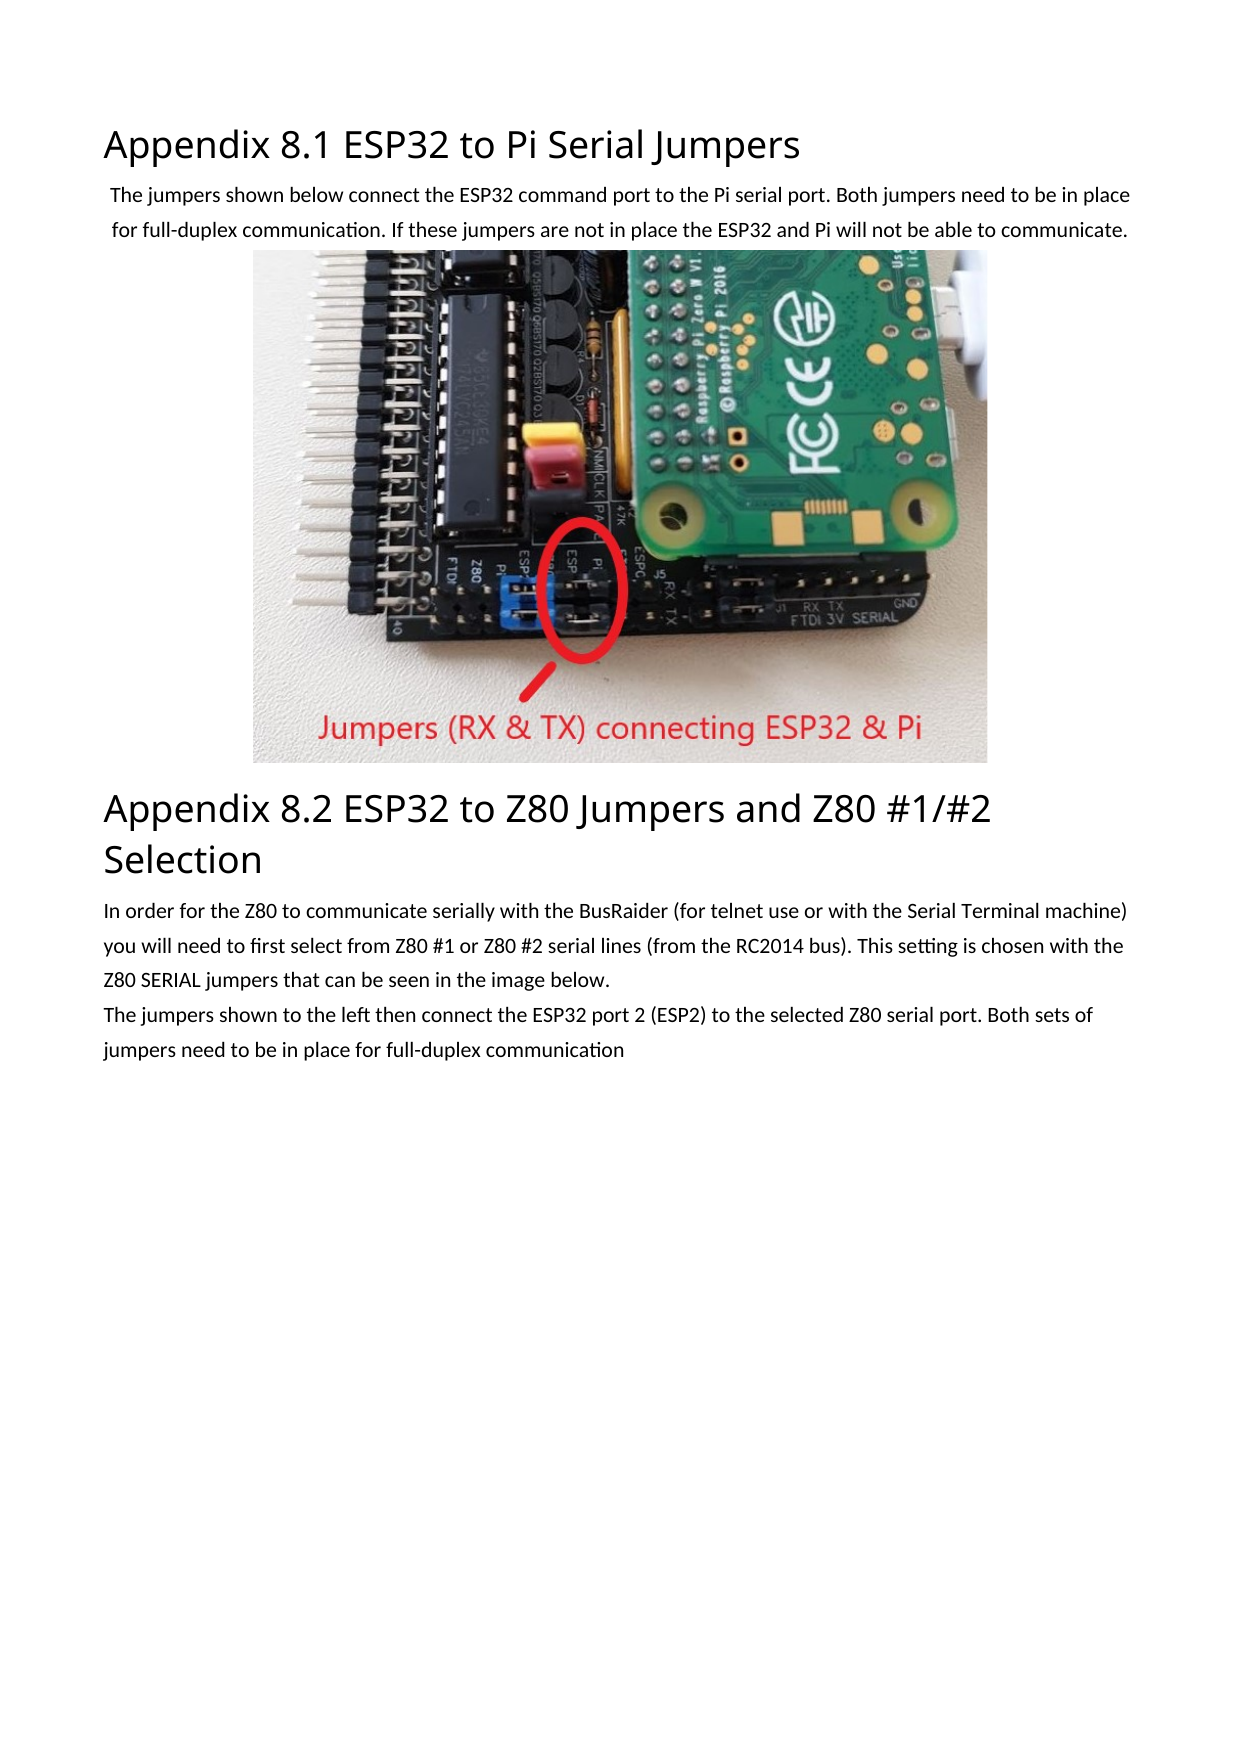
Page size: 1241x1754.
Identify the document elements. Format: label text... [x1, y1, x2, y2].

text The jumpers shown to the left then connect the ESP32 port 2 (ESP2) to the selected Z80 serial port. Both sets of jumpers need to be in place for full-duplex communication [103, 1001, 1137, 1062]
subtitle Appendix 8.1 ESP32 to Pi Serial Jumpers [103, 118, 1137, 169]
subtitle Appendix 8.2 ESP32 to Z80 Jumpers and Z80 #1/#2 Selection [103, 783, 1137, 885]
text In order for the Z80 to communicate serially with the BusRaider (for telnet use or with the Serial Terminal machine) you will need to first select from Z80 #1 or Z80 #2 serial lines (from the RC2014 bus). This setting is chosen with the Z80 SERIAL jumpers that can be seen in the image below. [103, 897, 1137, 993]
picture [253, 250, 988, 763]
